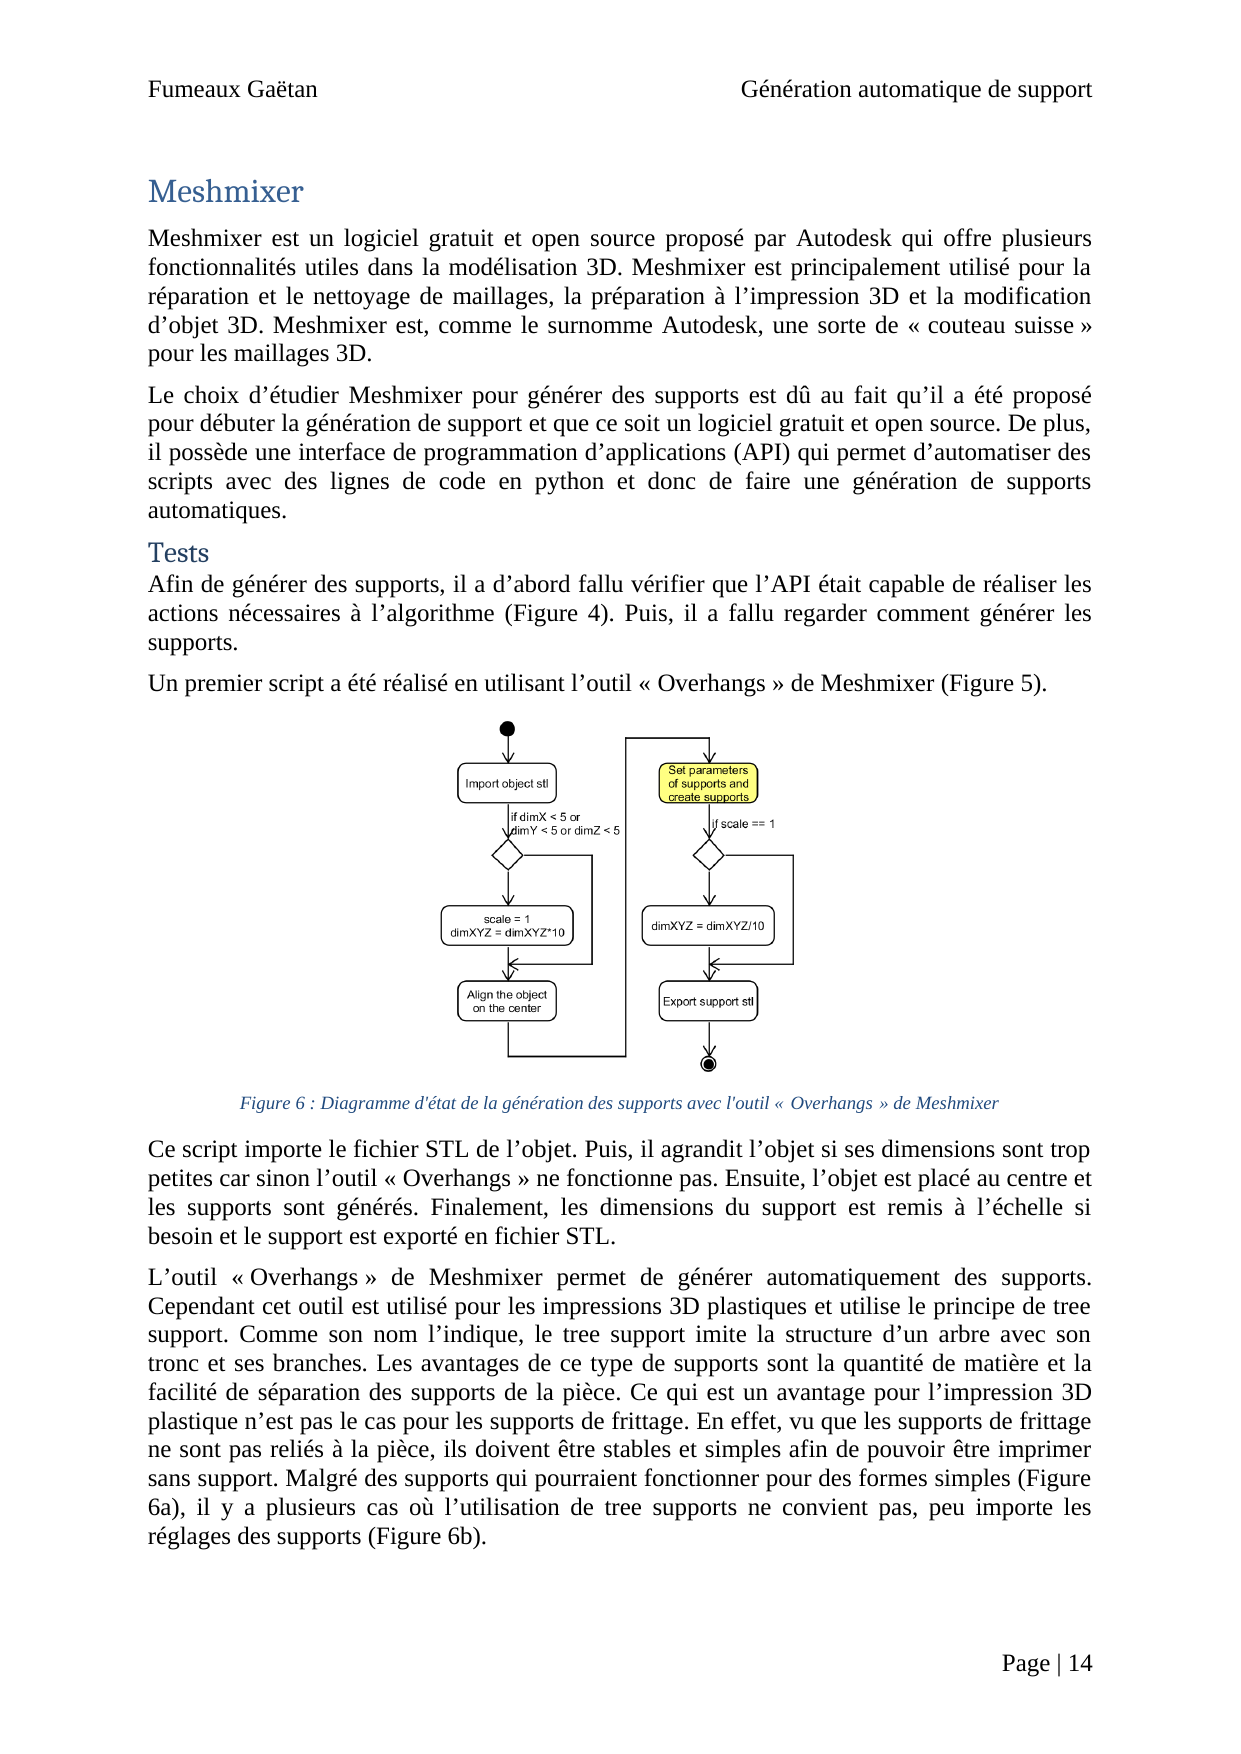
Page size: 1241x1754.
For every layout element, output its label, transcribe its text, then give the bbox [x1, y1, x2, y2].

text Afin de générer des supports, il a d’abord fallu vérifier que l’API était capable de réaliser les actions nécessaires à l’algorithme (Figure 4). Puis, il a fallu regarder comment générer les supports. [148, 569, 1093, 656]
text Le choix d’étudier Meshmixer pour générer des supports est dû au fait qu’il a été proposé pour débuter la génération de support et que ce soit un logiciel gratuit et open source. De plus, il possède une interface de programmation d’applications (API) qui permet d’automatiser des scripts avec des lignes de code en python et donc de faire une génération de supports automatiques. [148, 380, 1093, 523]
subtitle Tests [148, 536, 1093, 569]
text Ce script importe le fichier STL de l’objet. Puis, il agrandit l’objet si ses dimensions sont trop petites car sinon l’outil « Overhangs » ne fonctionne pas. Ensuite, l’objet est placé au centre et les supports sont générés. Finalement, les dimensions du support est remis à l’échelle si besoin et le support est exporté en fichier STL. [148, 1134, 1093, 1249]
text Figure : Diagramme d'état de la génération des supports avec l'outil « Overhangs » de Meshmixer [148, 1092, 1093, 1114]
subtitle Meshmixer [148, 173, 1093, 211]
picture [416, 709, 824, 1080]
text Meshmixer est un logiciel gratuit et open source proposé par Autodesk qui offre plusieurs fonctionnalités utiles dans la modélisation 3D. Meshmixer est principalement utilisé pour la réparation et le nettoyage de maillages, la préparation à l’impression 3D et la modification d’objet 3D. Meshmixer est, comme le surnomme Autodesk, une sorte de « couteau suisse » pour les maillages 3D. [148, 223, 1093, 367]
text Un premier script a été réalisé en utilisant l’outil « Overhangs » de Meshmixer (Figure 5). [148, 668, 1093, 697]
text L’outil « Overhangs » de Meshmixer permet de générer automatiquement des supports. Cependant cet outil est utilisé pour les impressions 3D plastiques et utilise le principe de tree support. Comme son nom l’indique, le tree support imite la structure d’un arbre avec son tronc et ses branches. Les avantages de ce type de supports sont la quantité de matière et la facilité de séparation des supports de la pièce. Ce qui est un avantage pour l’impression 3D plastique n’est pas le cas pour les supports de frittage. En effet, vu que les supports de frittage ne sont pas reliés à la pièce, ils doivent être stables et simples afin de pouvoir être imprimer sans support. Malgré des supports qui pourraient fonctionner pour des formes simples (Figure 6a), il y a plusieurs cas où l’utilisation de tree supports ne convient pas, peu importe les réglages des supports (Figure 6b). [148, 1262, 1093, 1549]
